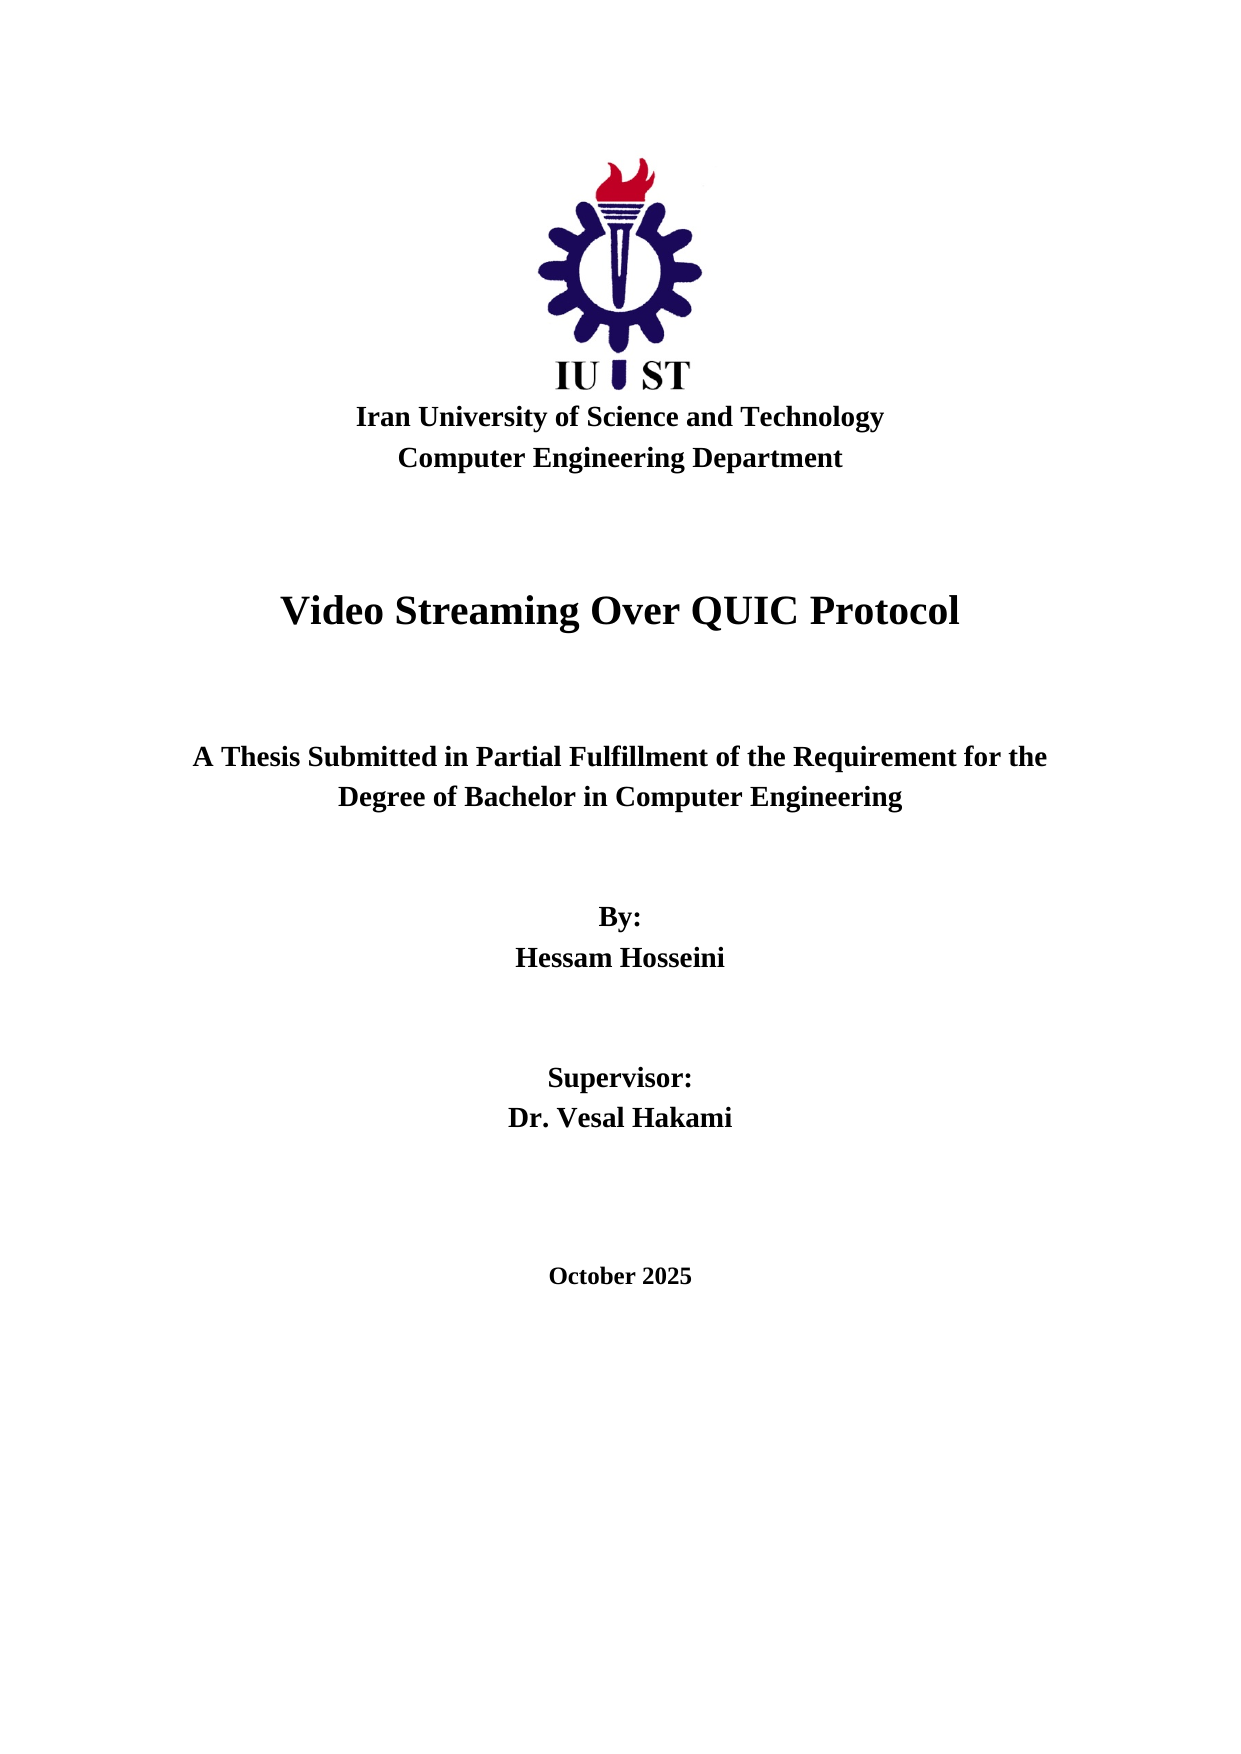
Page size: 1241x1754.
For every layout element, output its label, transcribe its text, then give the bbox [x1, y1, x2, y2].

picture [503, 150, 737, 400]
text October 2025 [150, 1261, 1090, 1290]
text Video Streaming Over QUIC Protocol [150, 585, 1090, 633]
text Supervisor: [150, 1060, 1090, 1094]
text of Science and Technology [150, 399, 1090, 433]
text By: [150, 899, 1090, 933]
text Dr. Vesal Hakami [150, 1101, 1090, 1134]
text A Thesis Submitted in Partial Fulfillment of the Requirement for the Degree of Bachelor in Computer Engineering [150, 739, 1090, 812]
text Computer Engineering Department [150, 440, 1090, 473]
text Hessam Hosseini [150, 940, 1090, 973]
